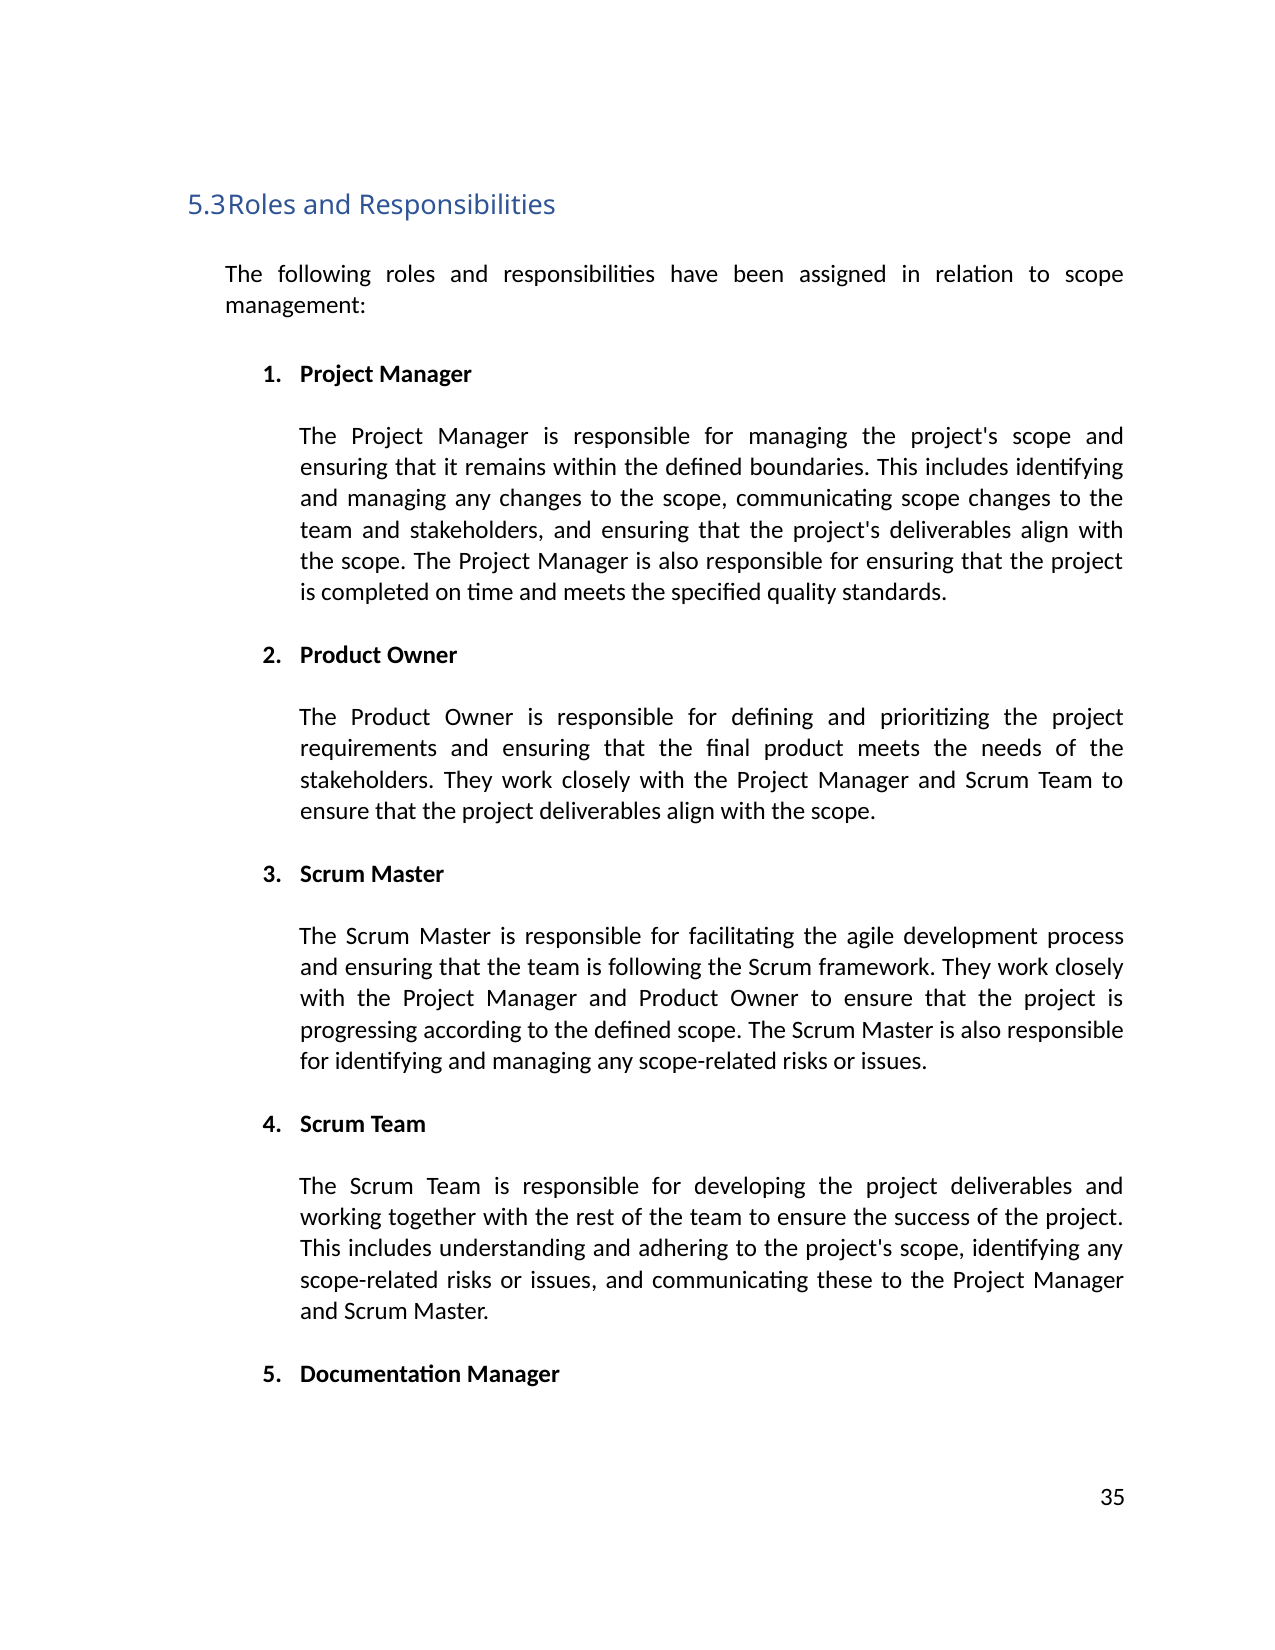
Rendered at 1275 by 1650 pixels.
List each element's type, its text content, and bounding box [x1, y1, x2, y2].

list The Product Owner is responsible for defining and prioritizing the project requirements and ensuring that the final product meets the needs of the stakeholders. They work closely with the Project Manager and Scrum Team to ensure that the project deliverables align with the scope. [299, 701, 1125, 826]
list Product Owner [262, 639, 1125, 670]
list The Scrum Team is responsible for developing the project deliverables and working together with the rest of the team to ensure the success of the project. This includes understanding and adhering to the project's scope, identifying any scope-related risks or issues, and communicating these to the Project Manager and Scrum Master. [299, 1170, 1125, 1326]
list Documentation Manager [262, 1358, 1125, 1388]
list Scrum Team [262, 1108, 1125, 1138]
list Scrum Master [262, 858, 1125, 888]
list Project Manager [262, 358, 1125, 388]
list The Project Manager is responsible for managing the project's scope and ensuring that it remains within the defined boundaries. This includes identifying and managing any changes to the scope, communicating scope changes to the team and stakeholders, and ensuring that the project's deliverables align with the scope. The Project Manager is also responsible for ensuring that the project is completed on time and meets the specified quality standards. [299, 420, 1125, 607]
subtitle Roles and Responsibilities [187, 186, 1125, 222]
list The Scrum Master is responsible for facilitating the agile development process and ensuring that the team is following the Scrum framework. They work closely with the Project Manager and Product Owner to ensure that the project is progressing according to the defined scope. The Scrum Master is also responsible for identifying and managing any scope-related risks or issues. [299, 920, 1125, 1076]
text The following roles and responsibilities have been assigned in relation to scope management: [225, 258, 1125, 320]
